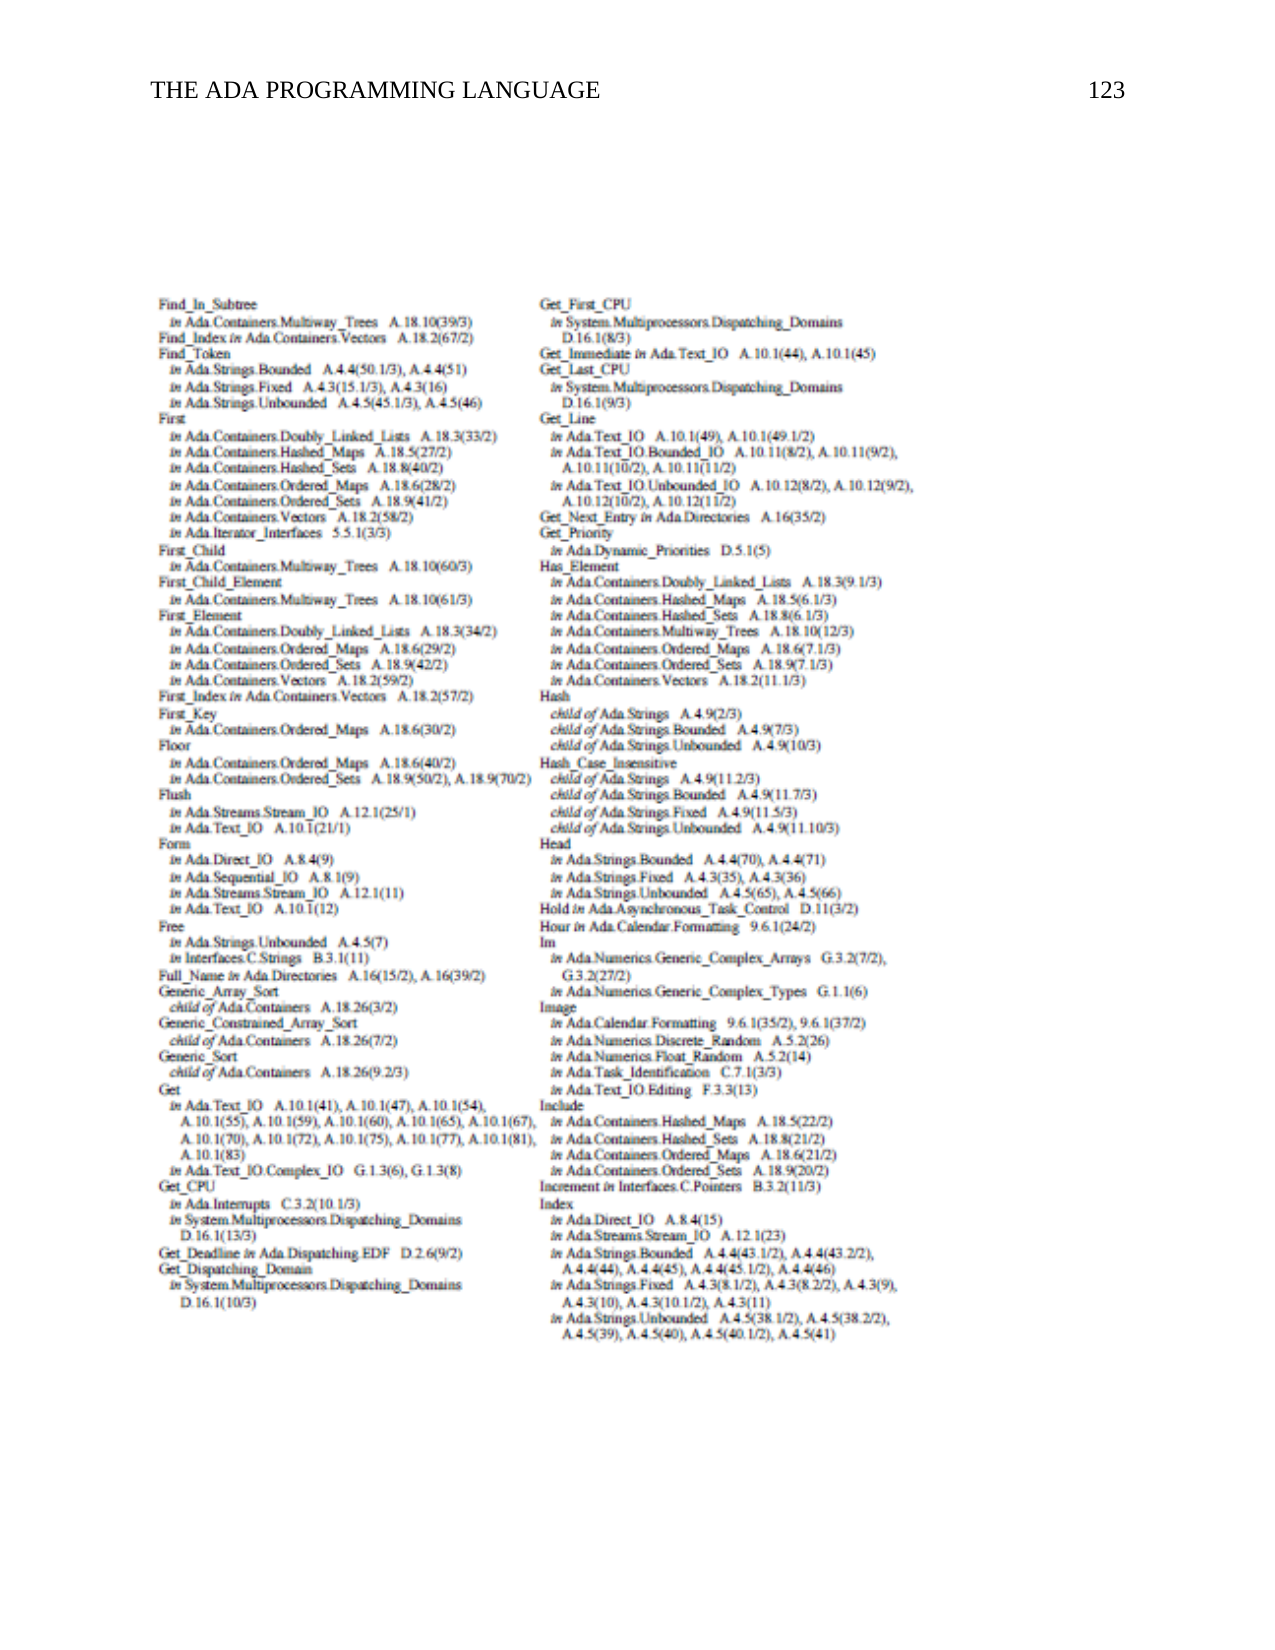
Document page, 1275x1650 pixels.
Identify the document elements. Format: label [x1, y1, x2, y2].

picture [150, 292, 935, 1357]
